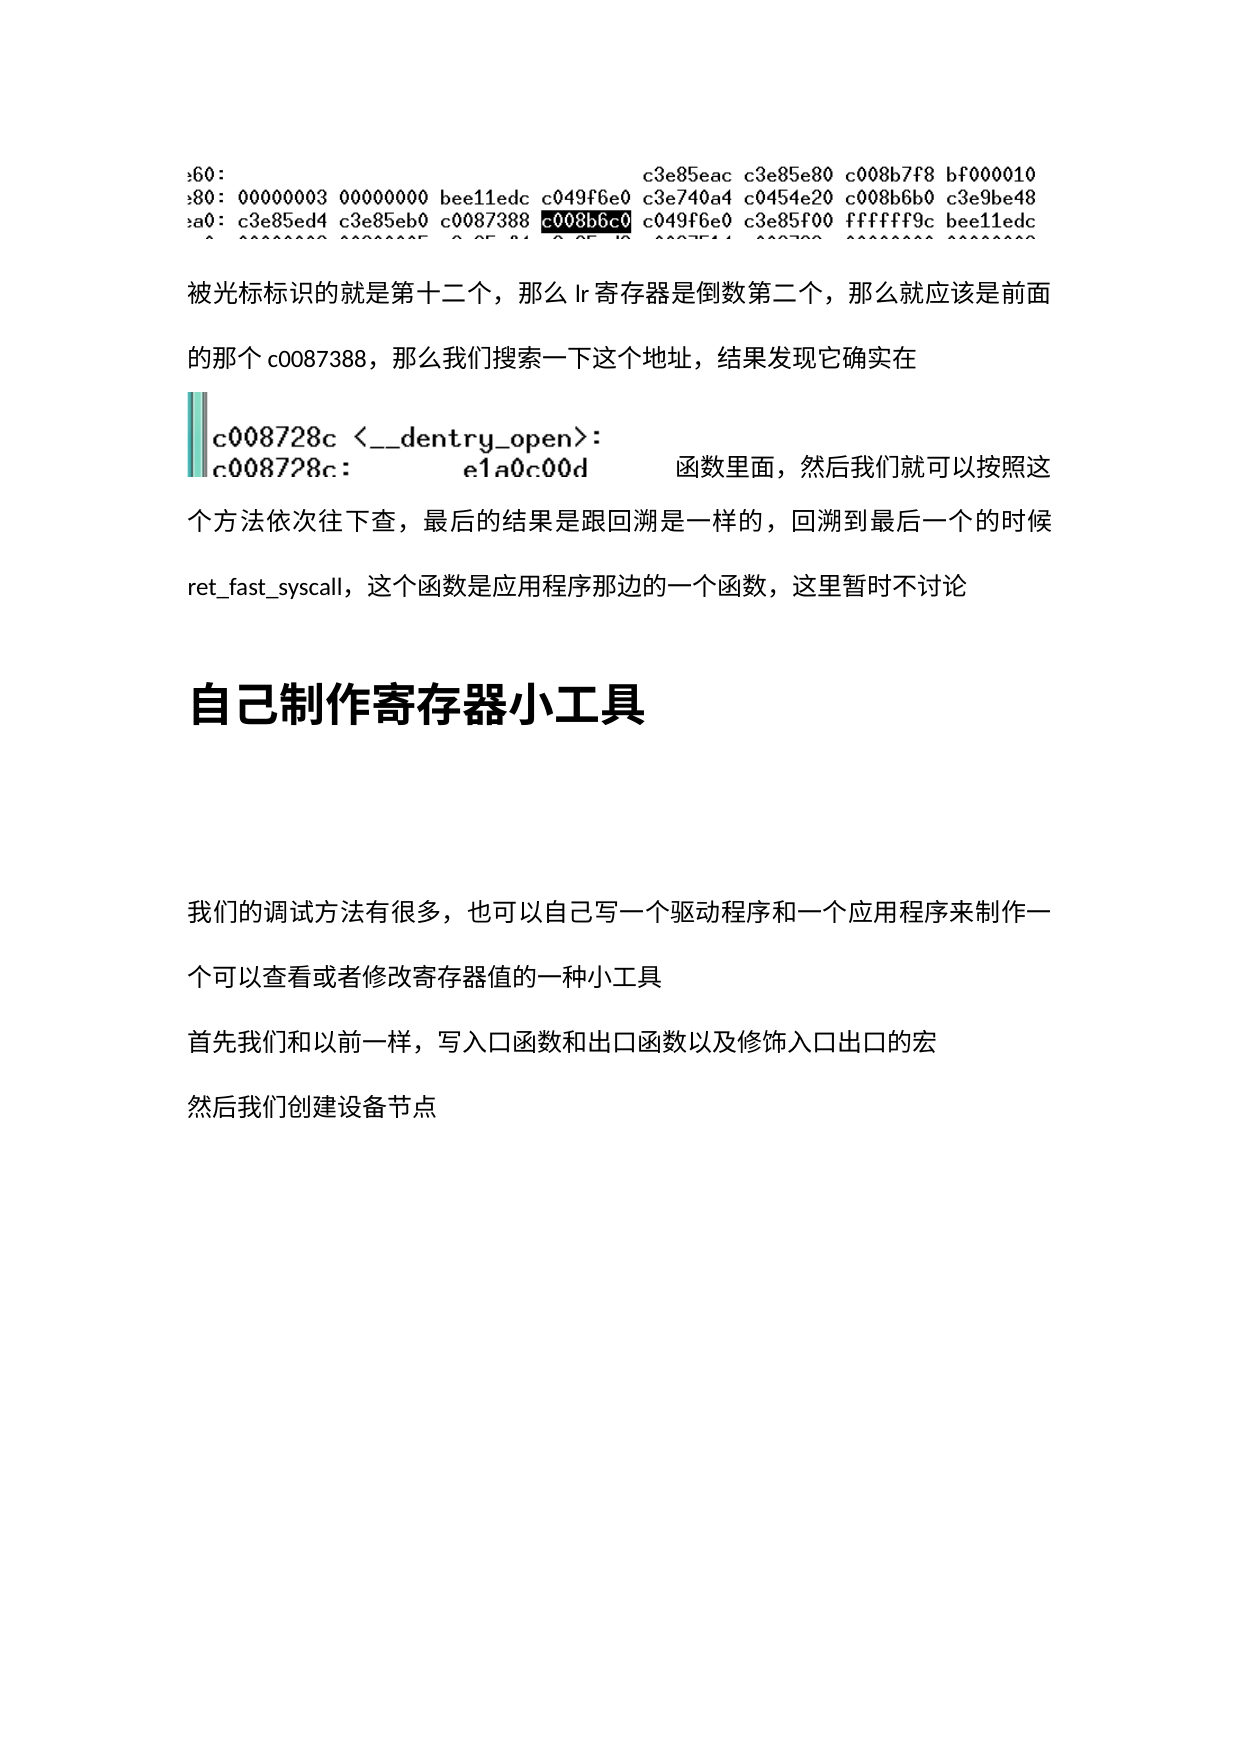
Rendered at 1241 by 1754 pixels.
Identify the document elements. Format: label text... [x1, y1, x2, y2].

picture [187, 162, 1053, 239]
picture [187, 392, 675, 477]
text 首先我们和以前一样，写入口函数和出口函数以及修饰入口出口的宏 [187, 1008, 1053, 1073]
text 然后我们创建设备节点 [187, 1073, 1053, 1138]
text 我们的调试方法有很多，也可以自己写一个驱动程序和一个应用程序来制作一个可以查看或者修改寄存器值的一种小工具 [187, 878, 1053, 1008]
text 被光标标识的就是第十二个，那么lr寄存器是倒数第二个，那么就应该是前面的那个c0087388，那么我们搜索一下这个地址，结果发现它确实在 [187, 259, 1053, 389]
subtitle 自己制作寄存器小工具 [187, 652, 1053, 750]
text 函数里面，然后我们就可以按照这个方法依次往下查，最后的结果是跟回溯是一样的，回溯到最后一个的时候ret_fast_syscall，这个函数是应用程序那边的一个函数，这里暂时不讨论 [187, 389, 1053, 617]
